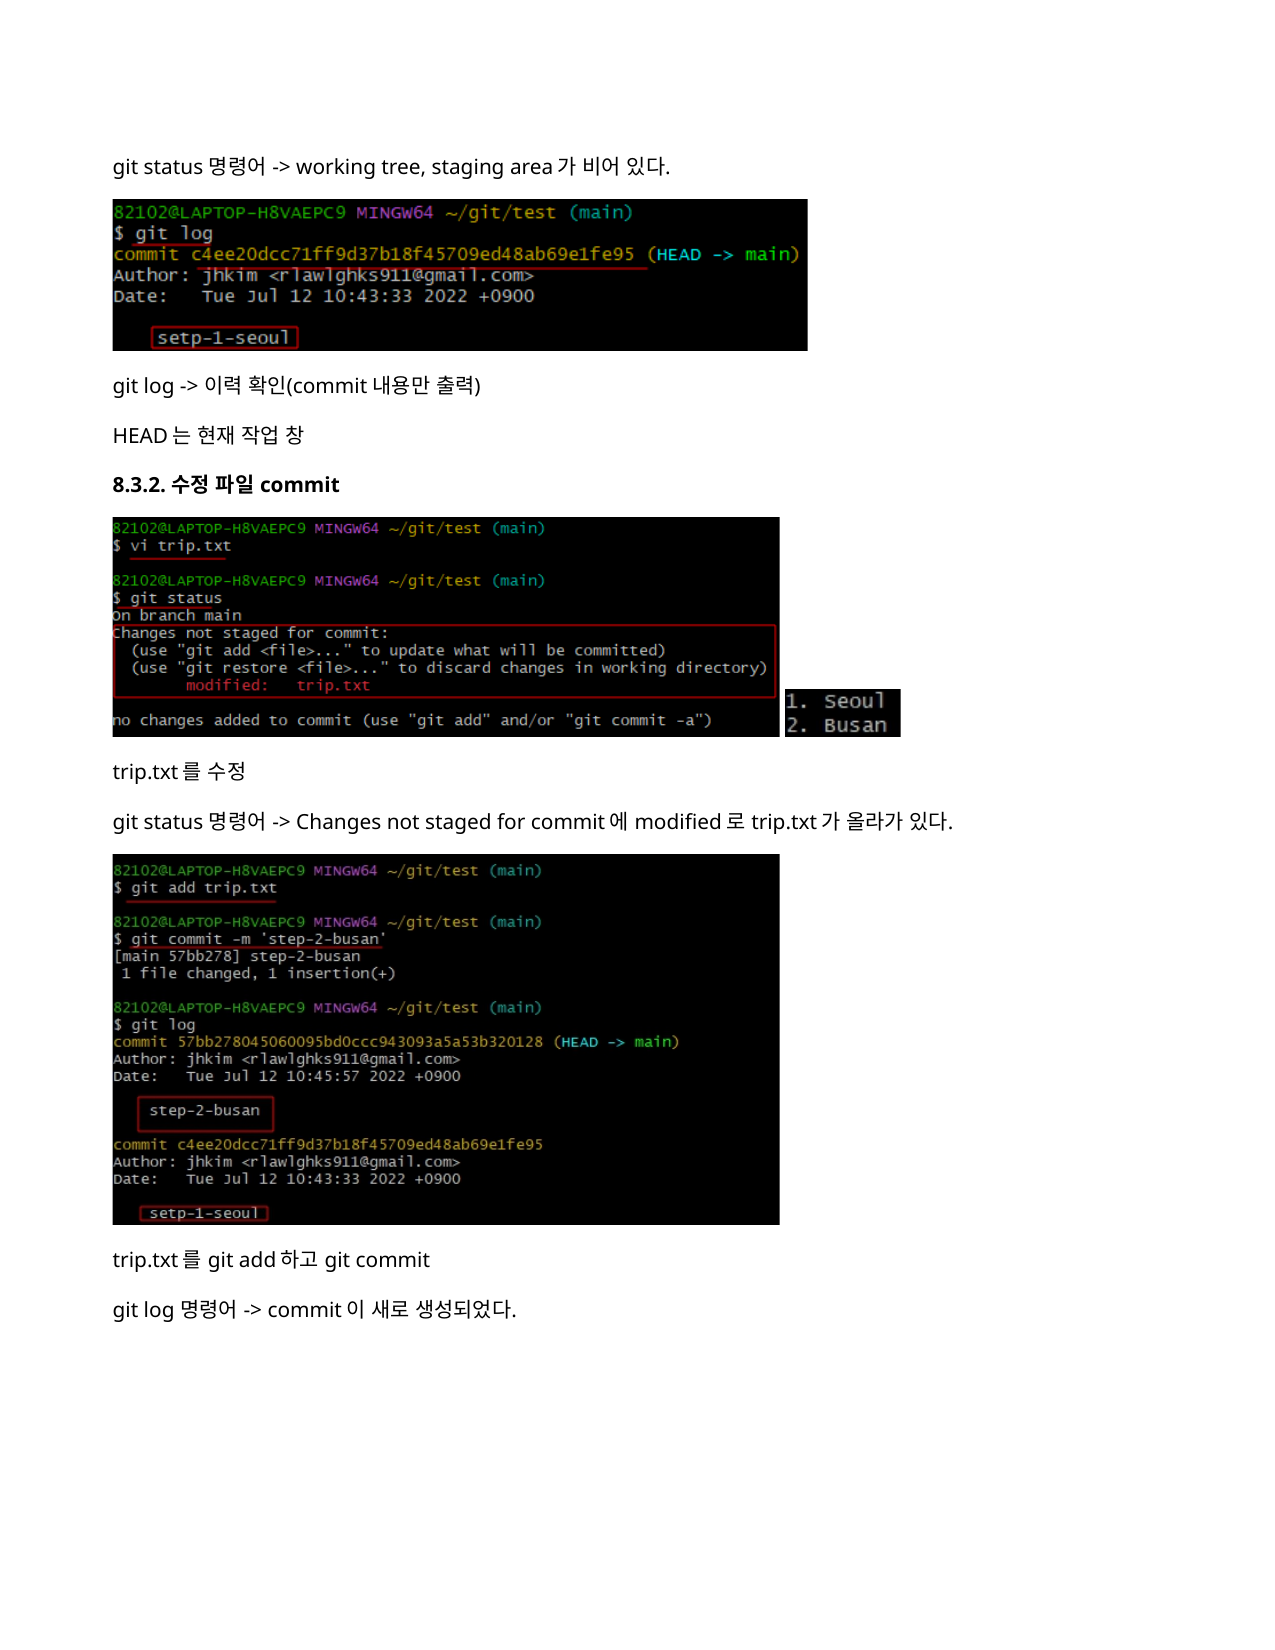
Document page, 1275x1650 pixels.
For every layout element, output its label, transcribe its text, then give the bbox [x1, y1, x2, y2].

text trip.txt를 git add하고 git commit [112, 1243, 1162, 1274]
picture [112, 517, 780, 737]
picture [785, 689, 901, 737]
text trip.txt를 수정 [112, 756, 1162, 786]
text git status 명령어 -> Changes not staged for commit에 modified로 trip.txt가 올라가 있다. [112, 805, 1162, 835]
text git log -> 이력 확인(commit 내용만 출력) [112, 370, 1162, 400]
text 8.3.2. 수정 파일 commit [112, 468, 1162, 499]
text git status 명령어 -> working tree, staging area가 비어 있다. [112, 150, 1162, 180]
text git log 명령어 -> commit이 새로 생성되었다. [112, 1293, 1162, 1323]
text HEAD는 현재 작업 창 [112, 419, 1162, 449]
picture [112, 854, 780, 1225]
picture [112, 199, 808, 351]
